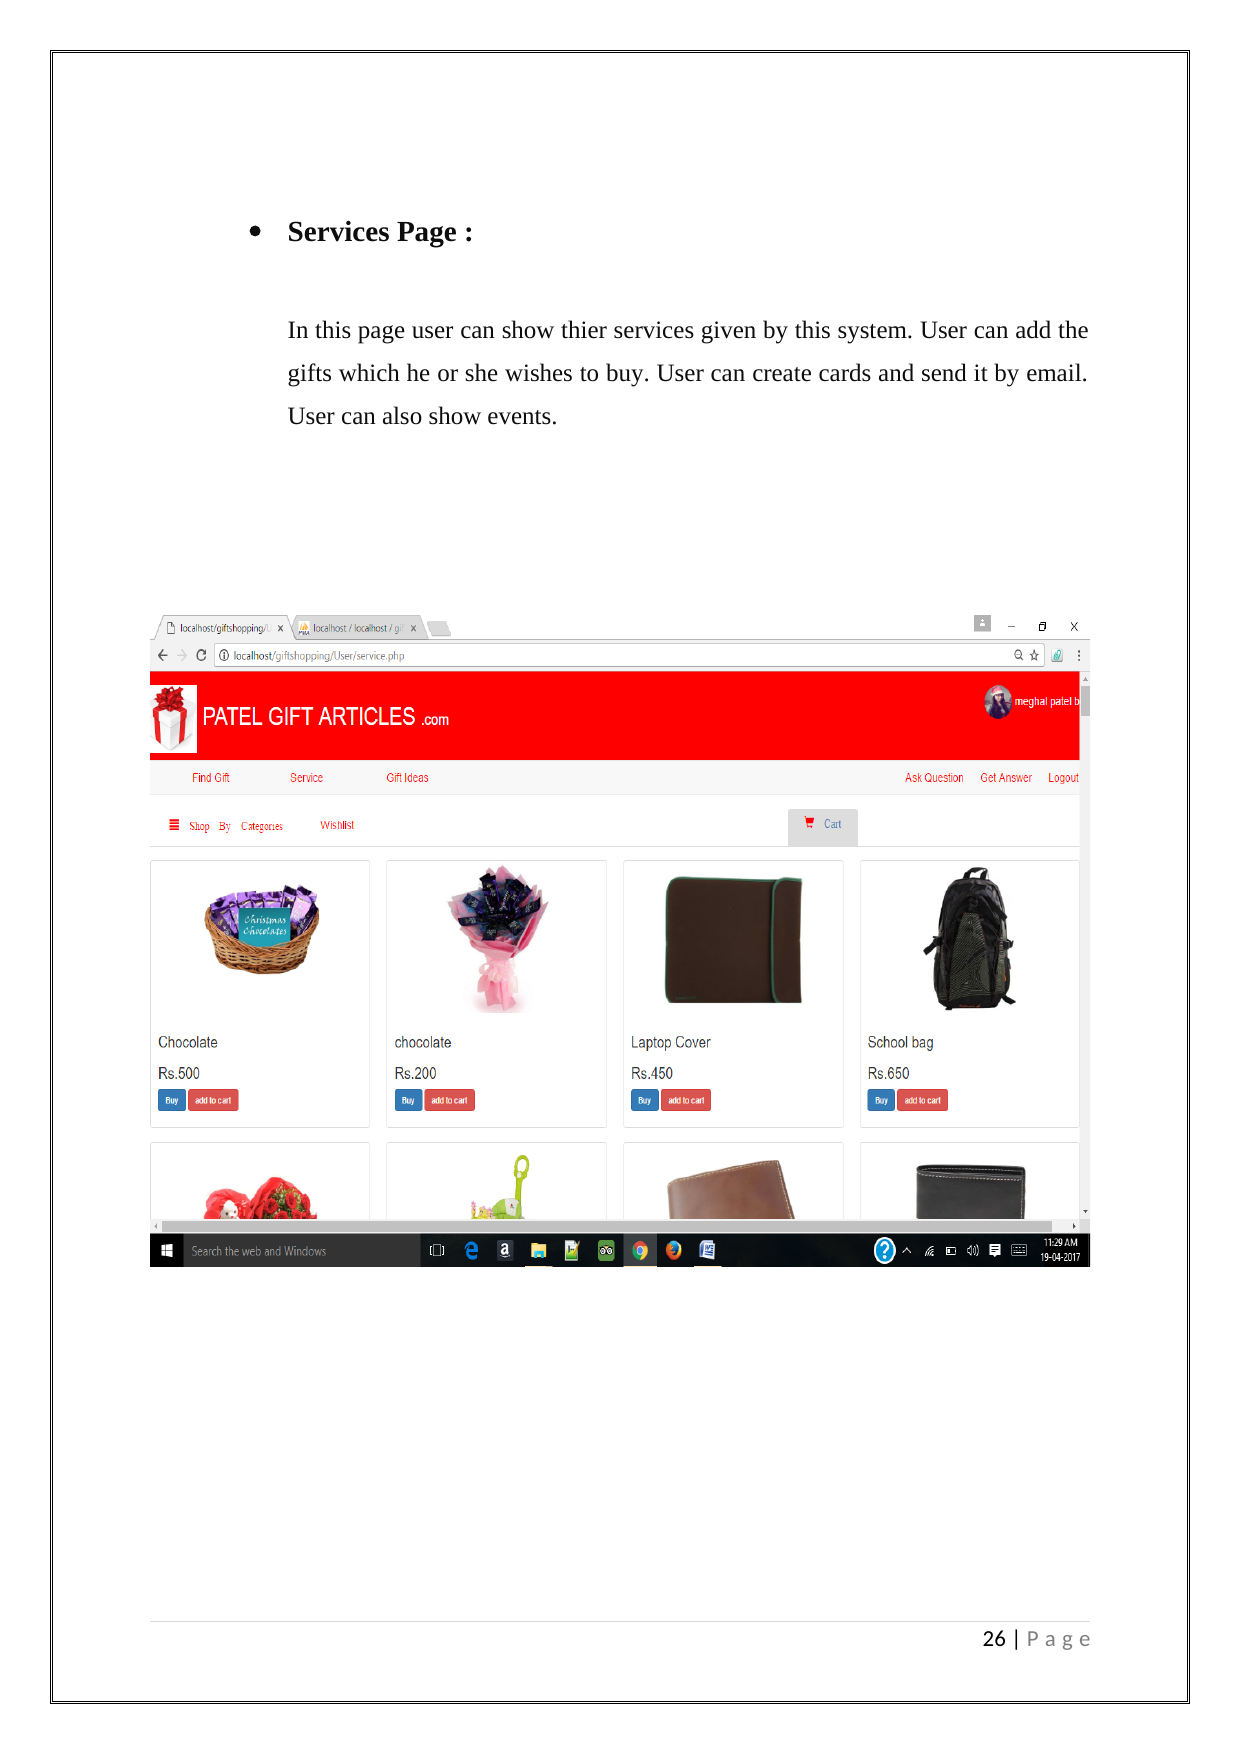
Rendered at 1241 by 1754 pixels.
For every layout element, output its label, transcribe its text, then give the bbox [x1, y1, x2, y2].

picture [150, 615, 1091, 1267]
list Services Page : [250, 214, 1090, 248]
list In this page user can show thier services given by this system. User can add the gifts which he or she wishes to buy. User can create cards and send it by email. User can also show events. [287, 315, 1090, 430]
